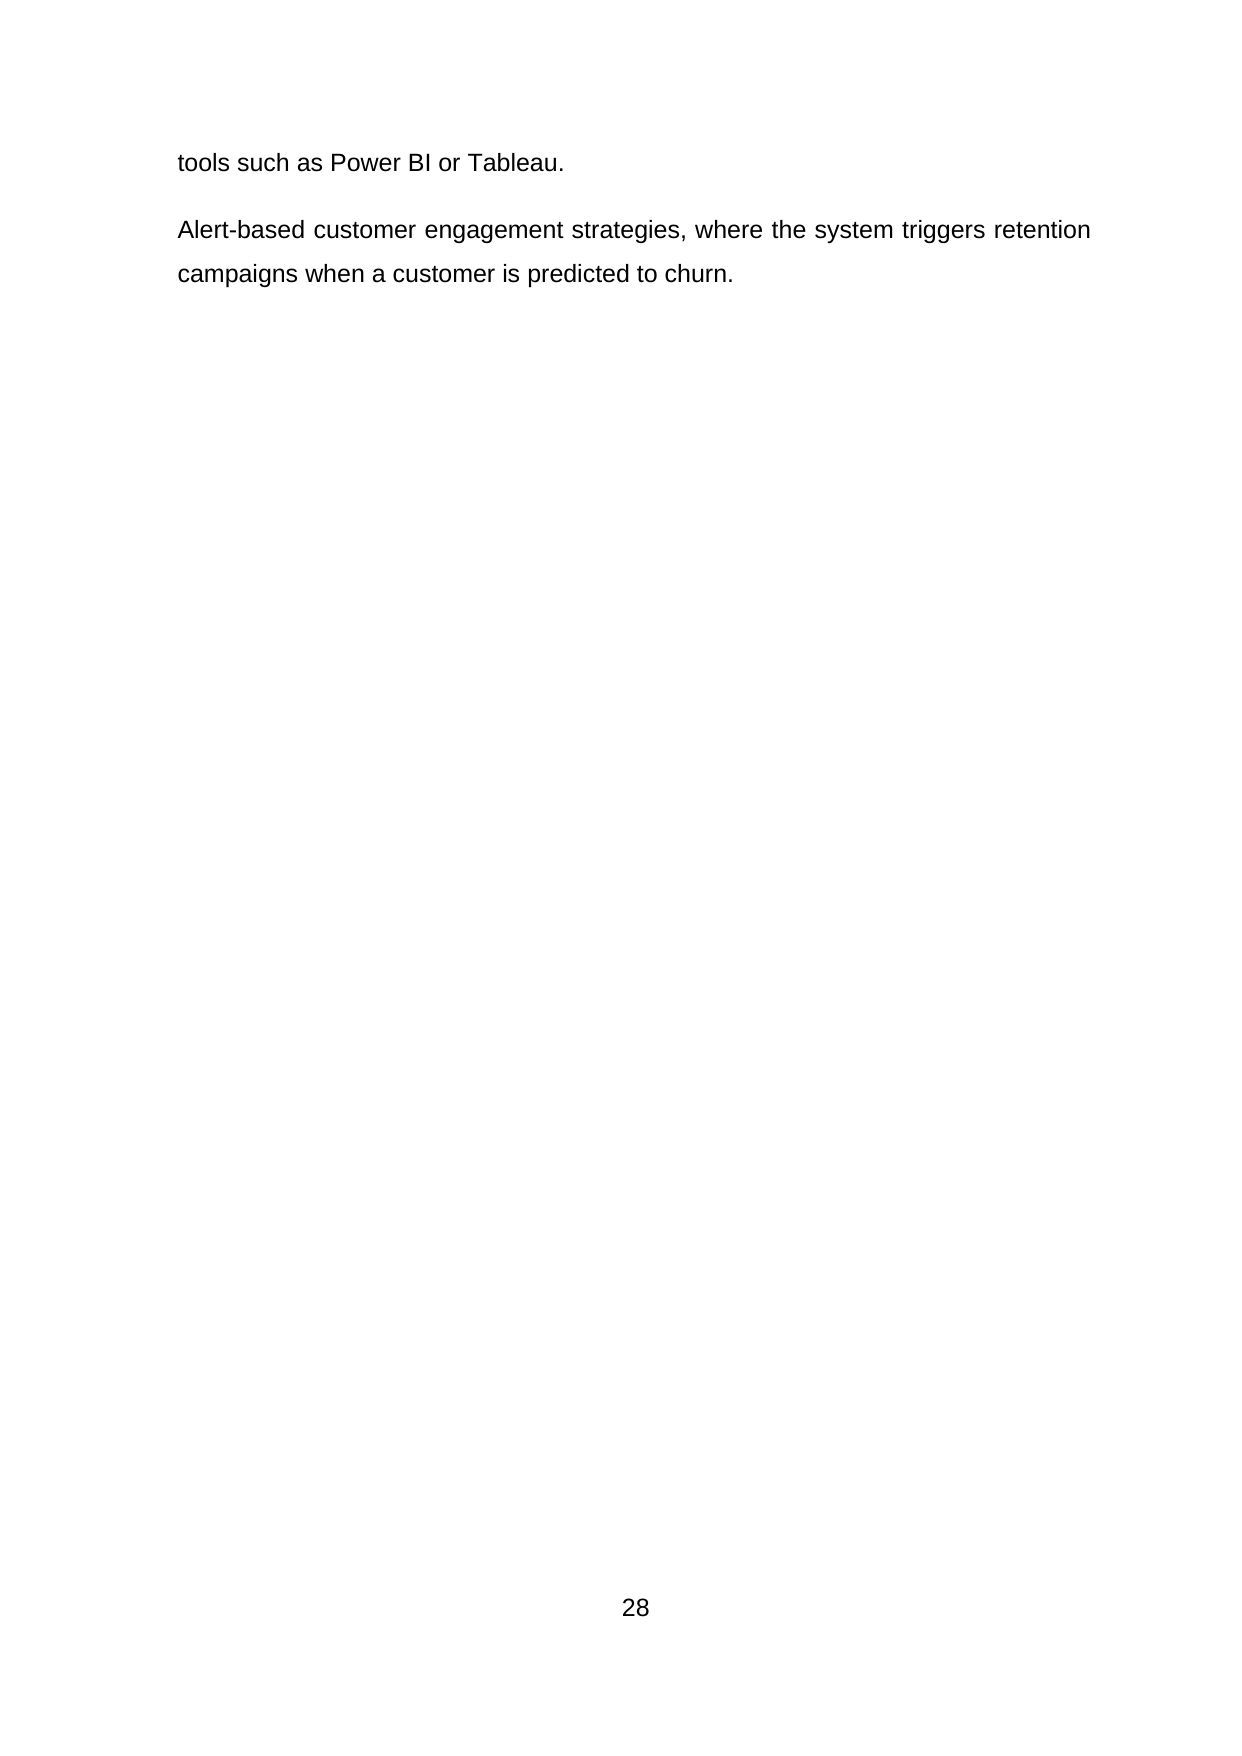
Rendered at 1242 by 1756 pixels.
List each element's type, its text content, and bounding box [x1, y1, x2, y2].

text Alert-based customer engagement strategies, where the system triggers retention campaigns when a customer is predicted to churn. [177, 215, 1093, 287]
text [177, 148, 1093, 176]
